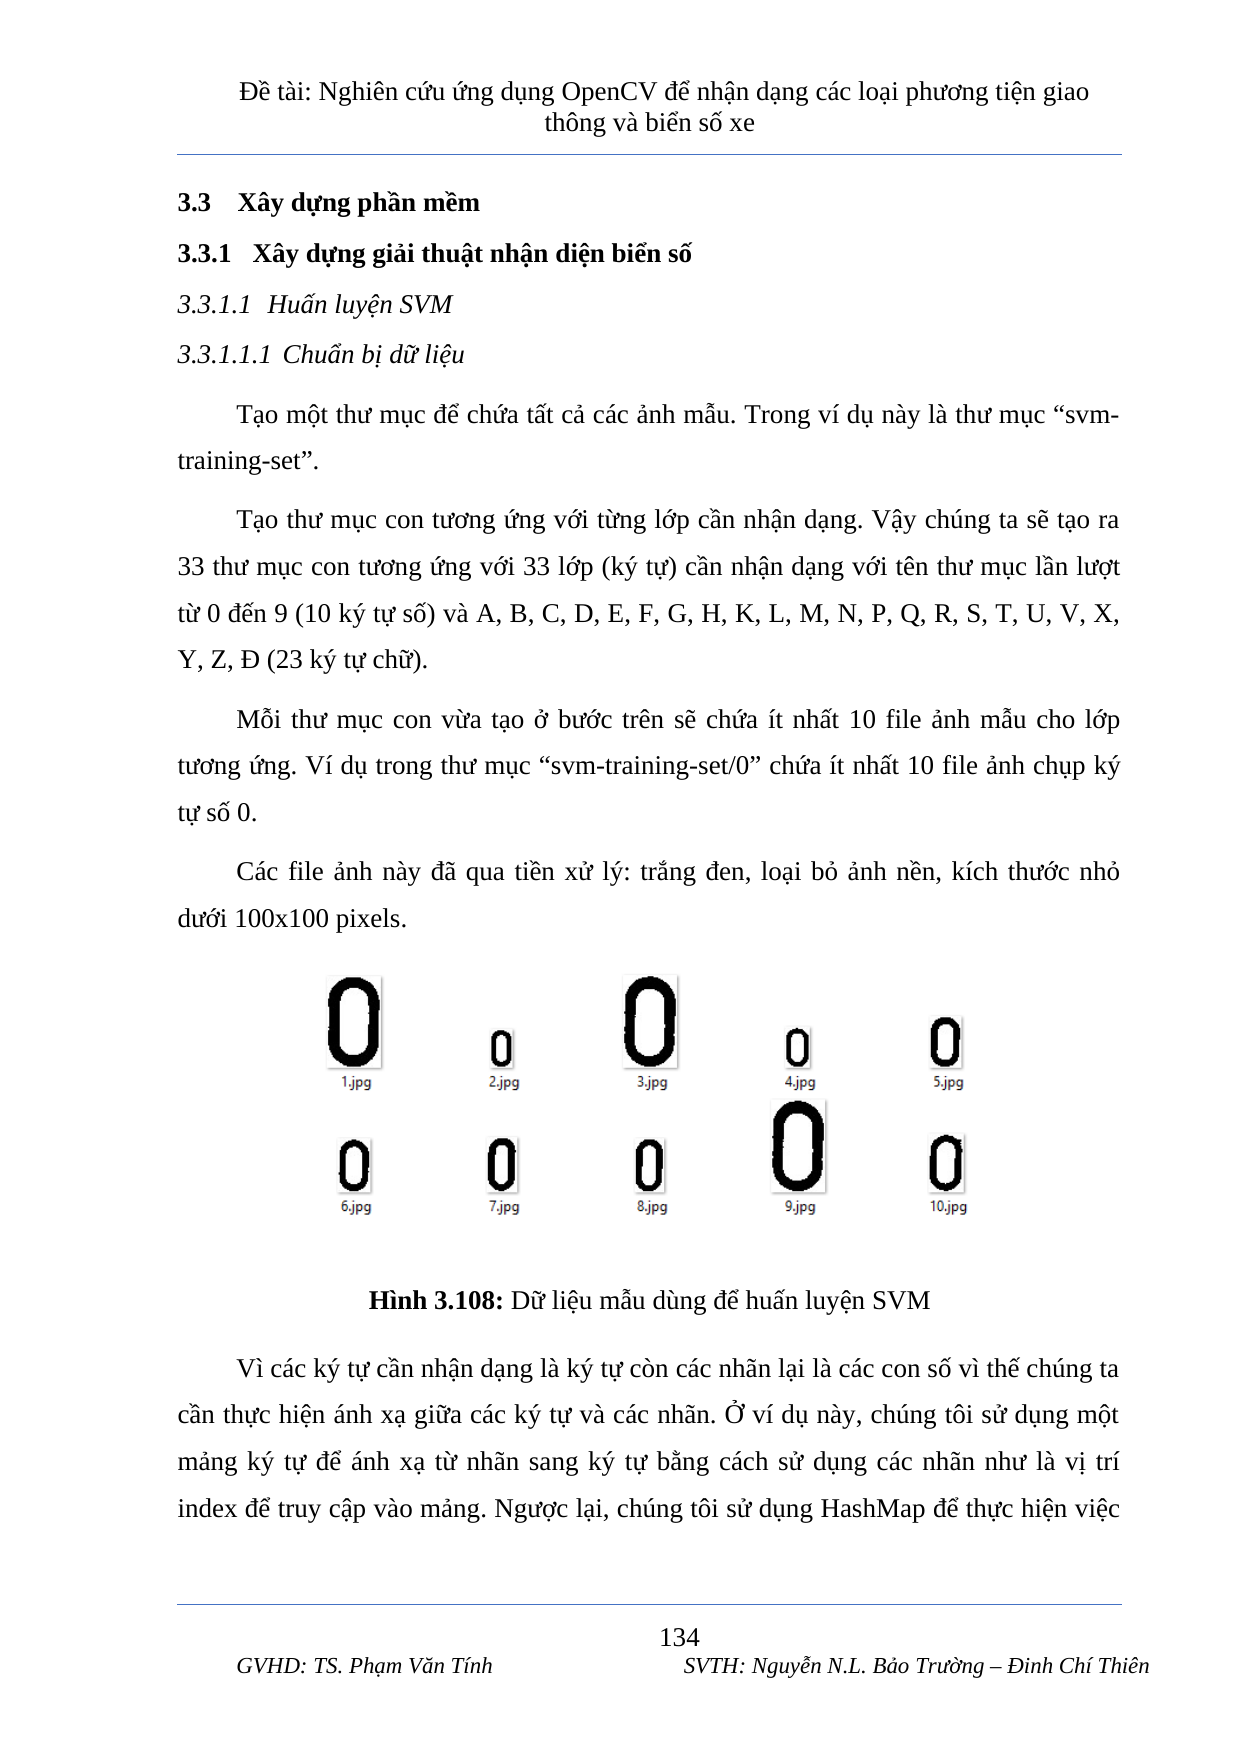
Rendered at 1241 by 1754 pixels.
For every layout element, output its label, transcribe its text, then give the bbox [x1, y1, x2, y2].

subtitle Huấn luyện SVM [177, 288, 1122, 319]
text Tạo thư mục con tương ứng với từng lớp cần nhận dạng. Vậy chúng ta sẽ tạo ra 33 thư mục con tương ứng với 33 lớp (ký tự) cần nhận dạng với tên thư mục lần lượt từ 0 đến 9 (10 ký tự số) và A, B, C, D, E, F, G, H, K, L, M, N, P, Q, R, S, T, U, V, X, Y, Z, Đ (23 ký tự chữ). [177, 504, 1122, 675]
subtitle Chuẩn bị dữ liệu [177, 339, 1122, 370]
subtitle Xây dựng phần mềm [177, 186, 1122, 217]
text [177, 1352, 1122, 1523]
text Tạo một thư mục để chứa tất cả các ảnh mẫu. Trong ví dụ này là thư mục “svm-training-set”. [177, 398, 1122, 476]
picture [287, 961, 1012, 1257]
subtitle Xây dựng giải thuật nhận diện biển số [177, 237, 1122, 268]
text Các file ảnh này đã qua tiền xử lý: trắng đen, loại bỏ ảnh nền, kích thước nhỏ dưới 100x100 pixels. [177, 855, 1122, 933]
text Mỗi thư mục con vừa tạo ở bước trên sẽ chứa ít nhất 10 file ảnh mẫu cho lớp tương ứng. Ví dụ trong thư mục “svm-training-set/0” chứa ít nhất 10 file ảnh chụp ký tự số 0. [177, 703, 1122, 827]
